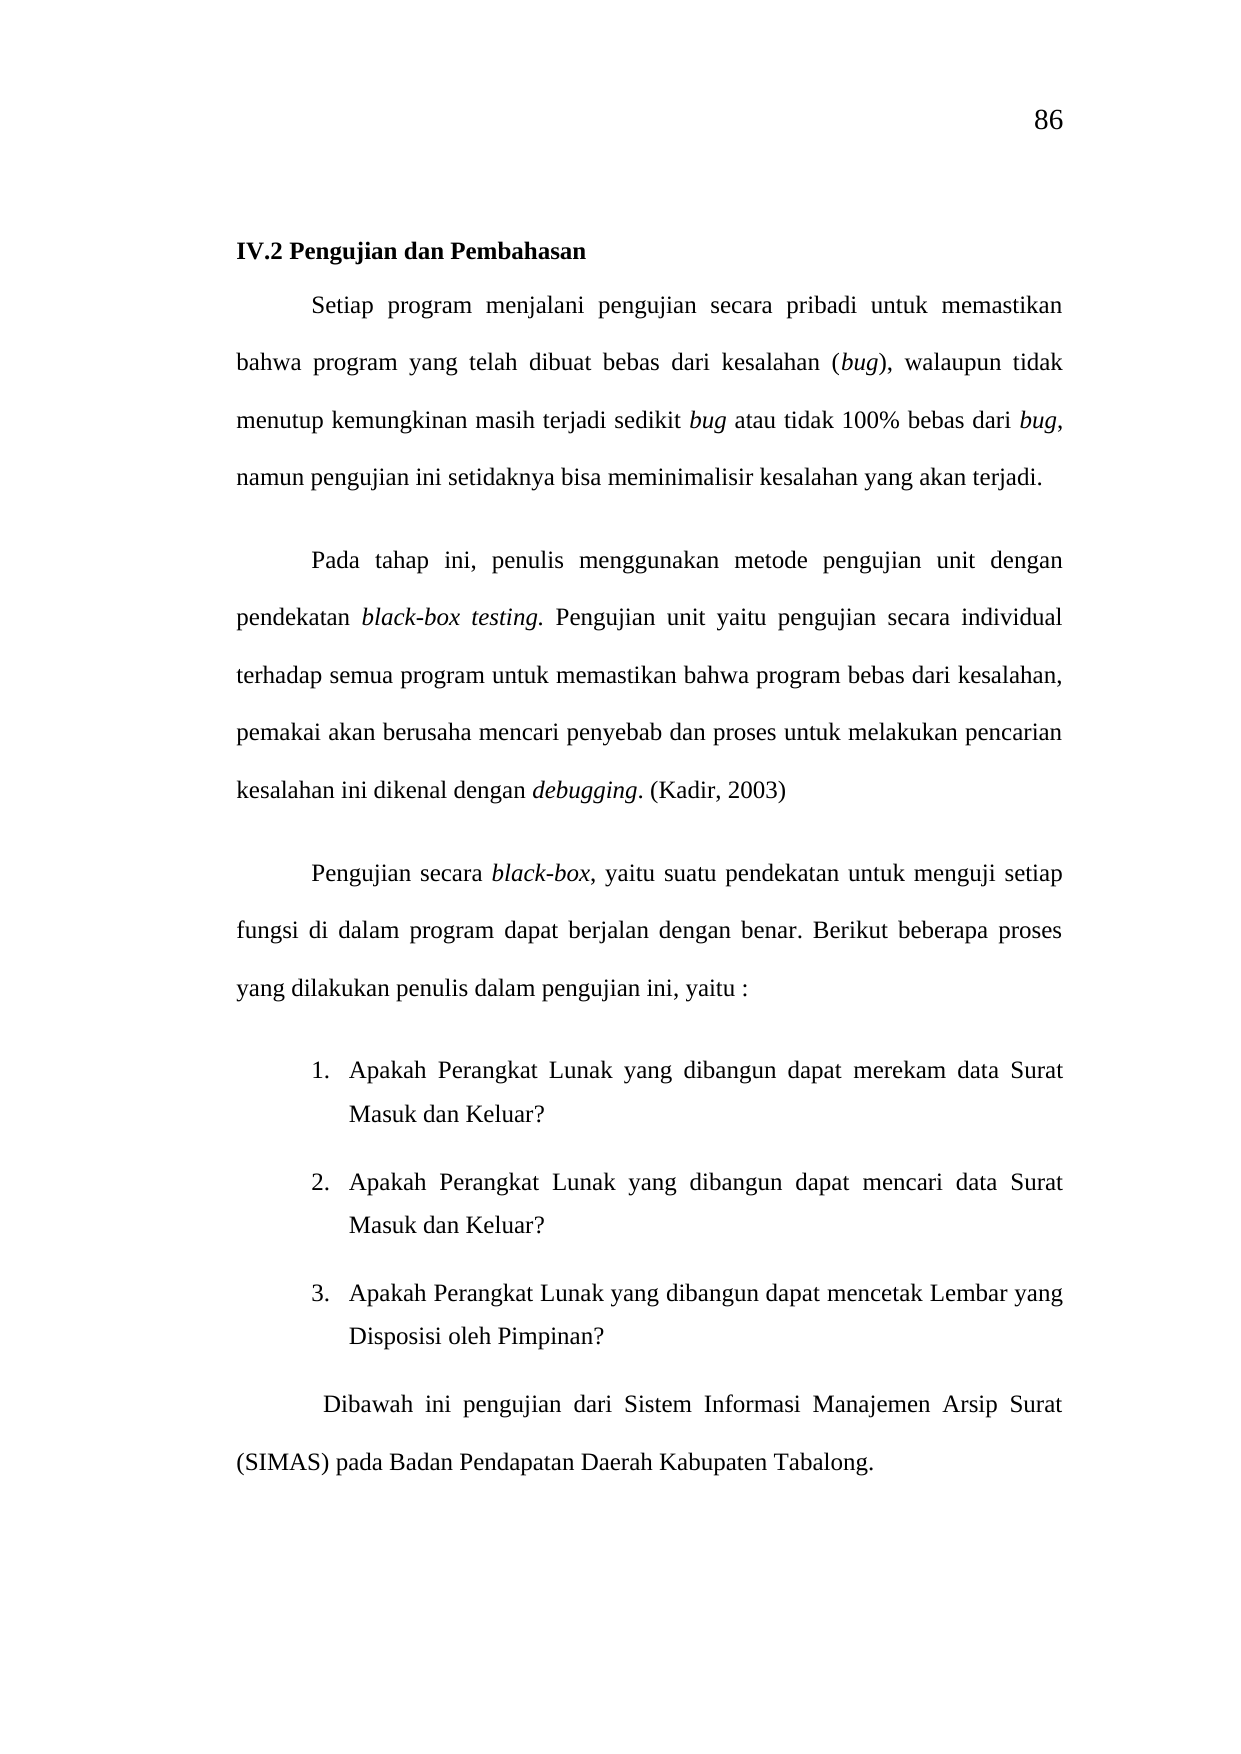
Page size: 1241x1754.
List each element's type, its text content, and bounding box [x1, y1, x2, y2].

list Apakah Perangkat Lunak yang dibangun dapat mencari data Surat Masuk dan Keluar? [311, 1167, 1063, 1239]
text Dibawah ini pengujian dari Sistem Informasi Manajemen Arsip Surat (SIMAS) pada Badan Pendapatan Daerah Kabupaten Tabalong. [236, 1389, 1063, 1476]
list Apakah Perangkat Lunak yang dibangun dapat merekam data Surat Masuk dan Keluar? [311, 1056, 1063, 1127]
text Pengujian secara black-box, yaitu suatu pendekatan untuk menguji setiap fungsi di dalam program dapat berjalan dengan benar. Berikut beberapa proses yang dilakukan penulis dalam pengujian ini, yaitu : [236, 858, 1063, 1002]
text Pada tahap ini, penulis menggunakan metode pengujian unit dengan pendekatan black-box testing. Pengujian unit yaitu pengujian secara individual terhadap semua program untuk memastikan bahwa program bebas dari kesalahan, pemakai akan berusaha mencari penyebab dan proses untuk melakukan pencarian kesalahan ini dikenal dengan debugging. [236, 545, 1063, 804]
text Setiap program menjalani pengujian secara pribadi untuk memastikan bahwa program yang telah dibuat bebas dari kesalahan (bug), walaupun tidak menutup kemungkinan masih terjadi sedikit bug atau tidak 100% bebas dari bug, namun pengujian ini setidaknya bisa meminimalisir kesalahan yang akan terjadi. [236, 290, 1063, 491]
subtitle Pengujian dan Pembahasan [236, 236, 1063, 265]
list Apakah Perangkat Lunak yang dibangun dapat mencetak Lembar yang Disposisi oleh Pimpinan? [311, 1278, 1063, 1350]
